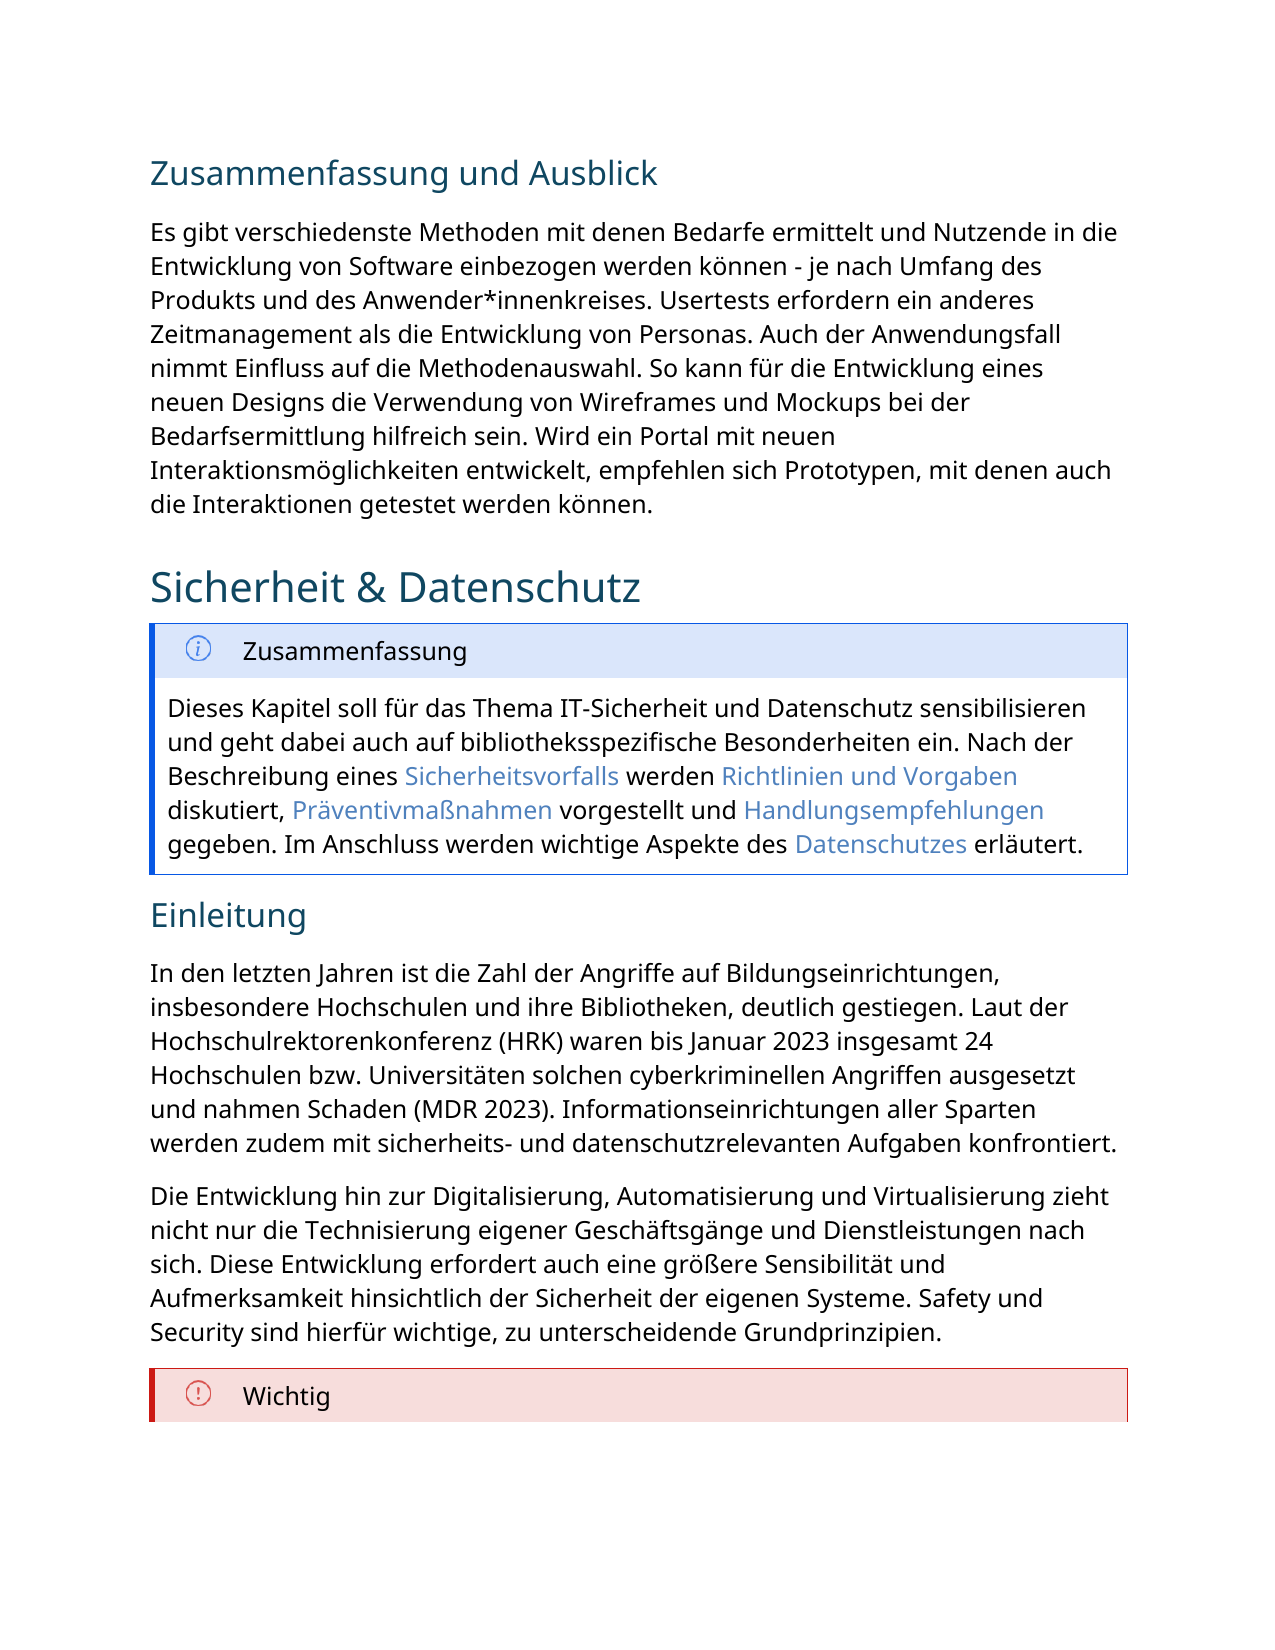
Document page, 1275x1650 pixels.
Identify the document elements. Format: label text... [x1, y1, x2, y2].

table_header Wichtig [155, 1369, 1127, 1422]
subtitle Sicherheit & Datenschutz [150, 558, 1125, 615]
text In den letzten Jahren ist die Zahl der Angriffe auf Bildungseinrichtungen, insbesondere Hochschulen und ihre Bibliotheken, deutlich gestiegen. Laut der Hochschulrektorenkonferenz (HRK) waren bis Januar 2023 insgesamt 24 Hochschulen bzw. Universitäten solchen cyberkriminellen Angriffen ausgesetzt und nahmen Schaden (MDR 2023). Informationseinrichtungen aller Sparten werden zudem mit sicherheits- und datenschutzrelevanten Aufgaben konfrontiert. [150, 956, 1125, 1160]
picture [186, 635, 211, 661]
subtitle Einleitung [150, 891, 1125, 937]
picture [186, 1380, 211, 1406]
subtitle Zusammenfassung und Ausblick [150, 150, 1125, 195]
text Die Entwicklung hin zur Digitalisierung, Automatisierung und Virtualisierung zieht nicht nur die Technisierung eigener Geschäftsgänge und Dienstleistungen nach sich. Diese Entwicklung erfordert auch eine größere Sensibilität und Aufmerksamkeit hinsichtlich der Sicherheit der eigenen Systeme. Safety und Security sind hierfür wichtige, zu unterscheidende Grundprinzipien. [150, 1179, 1125, 1349]
text Es gibt verschiedenste Methoden mit denen Bedarfe ermittelt und Nutzende in die Entwicklung von Software einbezogen werden können - je nach Umfang des Produkts und des Anwender*innenkreises. Usertests erfordern ein anderes Zeitmanagement als die Entwicklung von Personas. Auch der Anwendungsfall nimmt Einfluss auf die Methodenauswahl. So kann für die Entwicklung eines neuen Designs die Verwendung von Wireframes und Mockups bei der Bedarfsermittlung hilfreich sein. Wird ein Portal mit neuen Interaktionsmöglichkeiten entwickelt, empfehlen sich Prototypen, mit denen auch die Interaktionen getestet werden können. [150, 214, 1125, 521]
table_header Zusammenfassung [155, 624, 1127, 678]
table_cell Dieses Kapitel soll für das Thema IT-Sicherheit und Datenschutz sensibilisieren und geht dabei auch auf bibliotheksspezifische Besonderheiten ein. Nach der Beschreibung eines Sicherheitsvorfalls werden Richtlinien und Vorgaben diskutiert, Präventivmaßnahmen vorgestellt und Handlungsempfehlungen gegeben. Im Anschluss werden wichtige Aspekte des Datenschutzes erläutert. [155, 678, 1127, 874]
